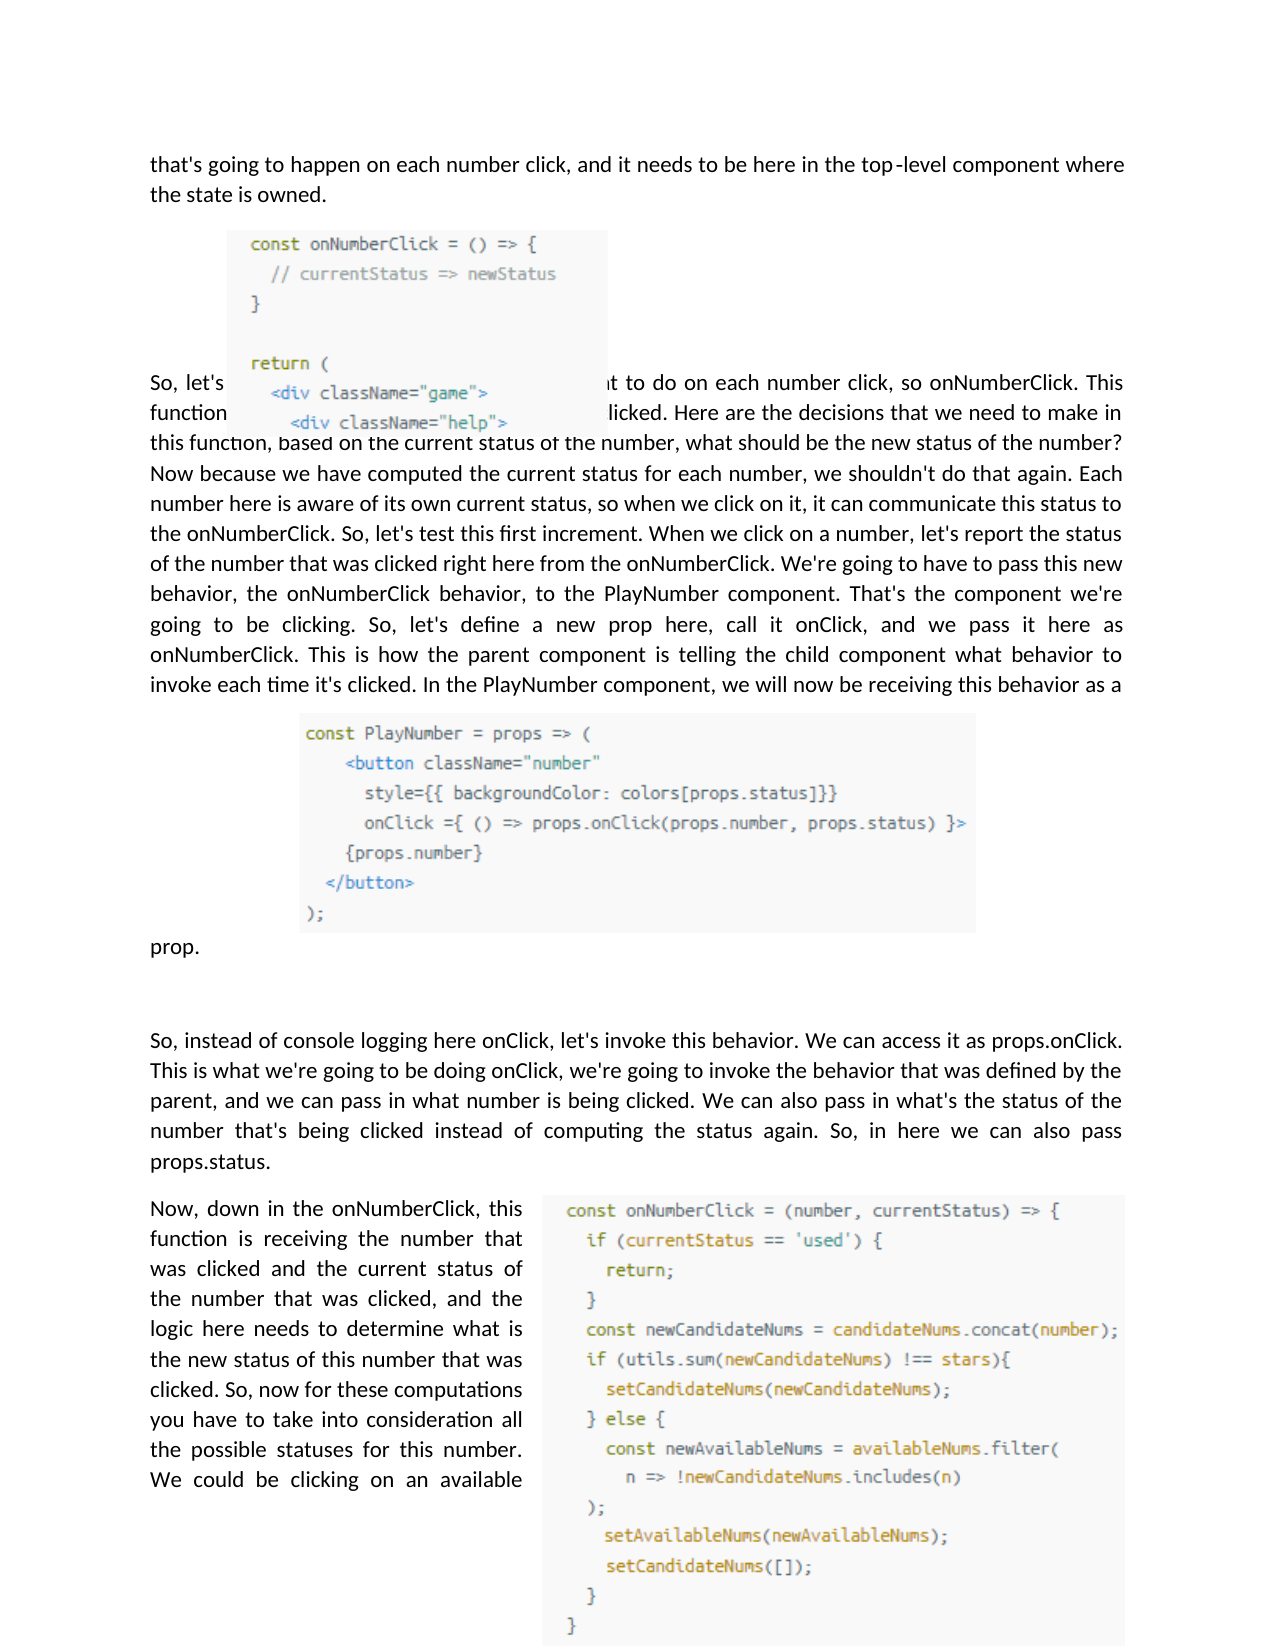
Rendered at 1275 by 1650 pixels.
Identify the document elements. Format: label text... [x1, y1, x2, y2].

text So, instead of console logging here onClick, let's invoke this behavior. We can access it as props.onClick. This is what we're going to be doing onClick, we're going to invoke the behavior that was defined by the parent, and we can pass in what number is being clicked. We can also pass in what's the status of the number that's being clicked instead of computing the status again. So, in here we can also pass props.status. [150, 1026, 1125, 1175]
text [150, 1194, 1125, 1493]
picture [299, 713, 976, 933]
picture [542, 1195, 1125, 1646]
picture [226, 230, 608, 437]
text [150, 150, 1125, 209]
